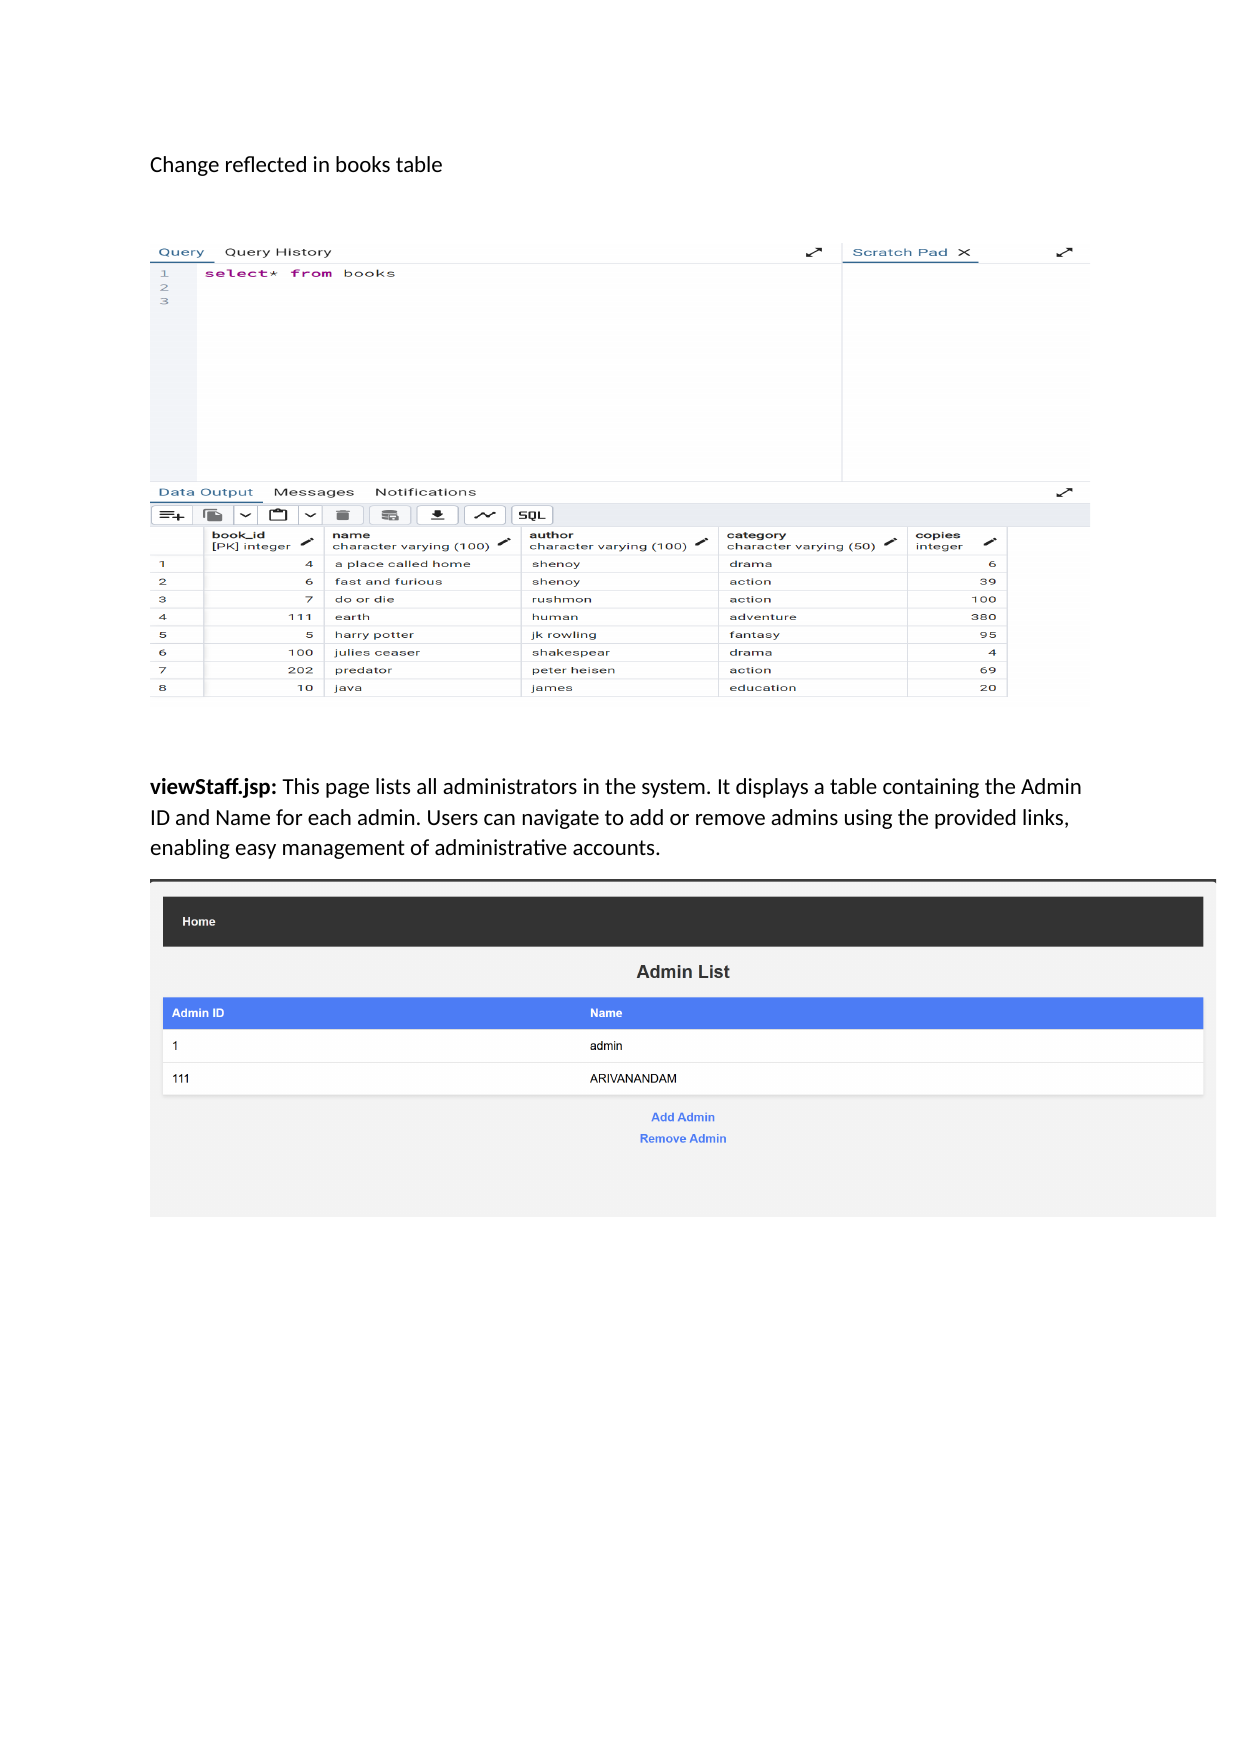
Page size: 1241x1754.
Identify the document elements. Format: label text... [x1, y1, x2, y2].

picture [150, 243, 1091, 707]
text viewStaff.jsp: This page lists all administrators in the system. It displays a table containing the Admin ID and Name for each admin. Users can navigate to add or remove admins using the provided links, enabling easy management of administrative accounts. [150, 772, 1090, 861]
picture [150, 879, 1217, 1217]
text Change reflected in books table [150, 150, 1090, 178]
